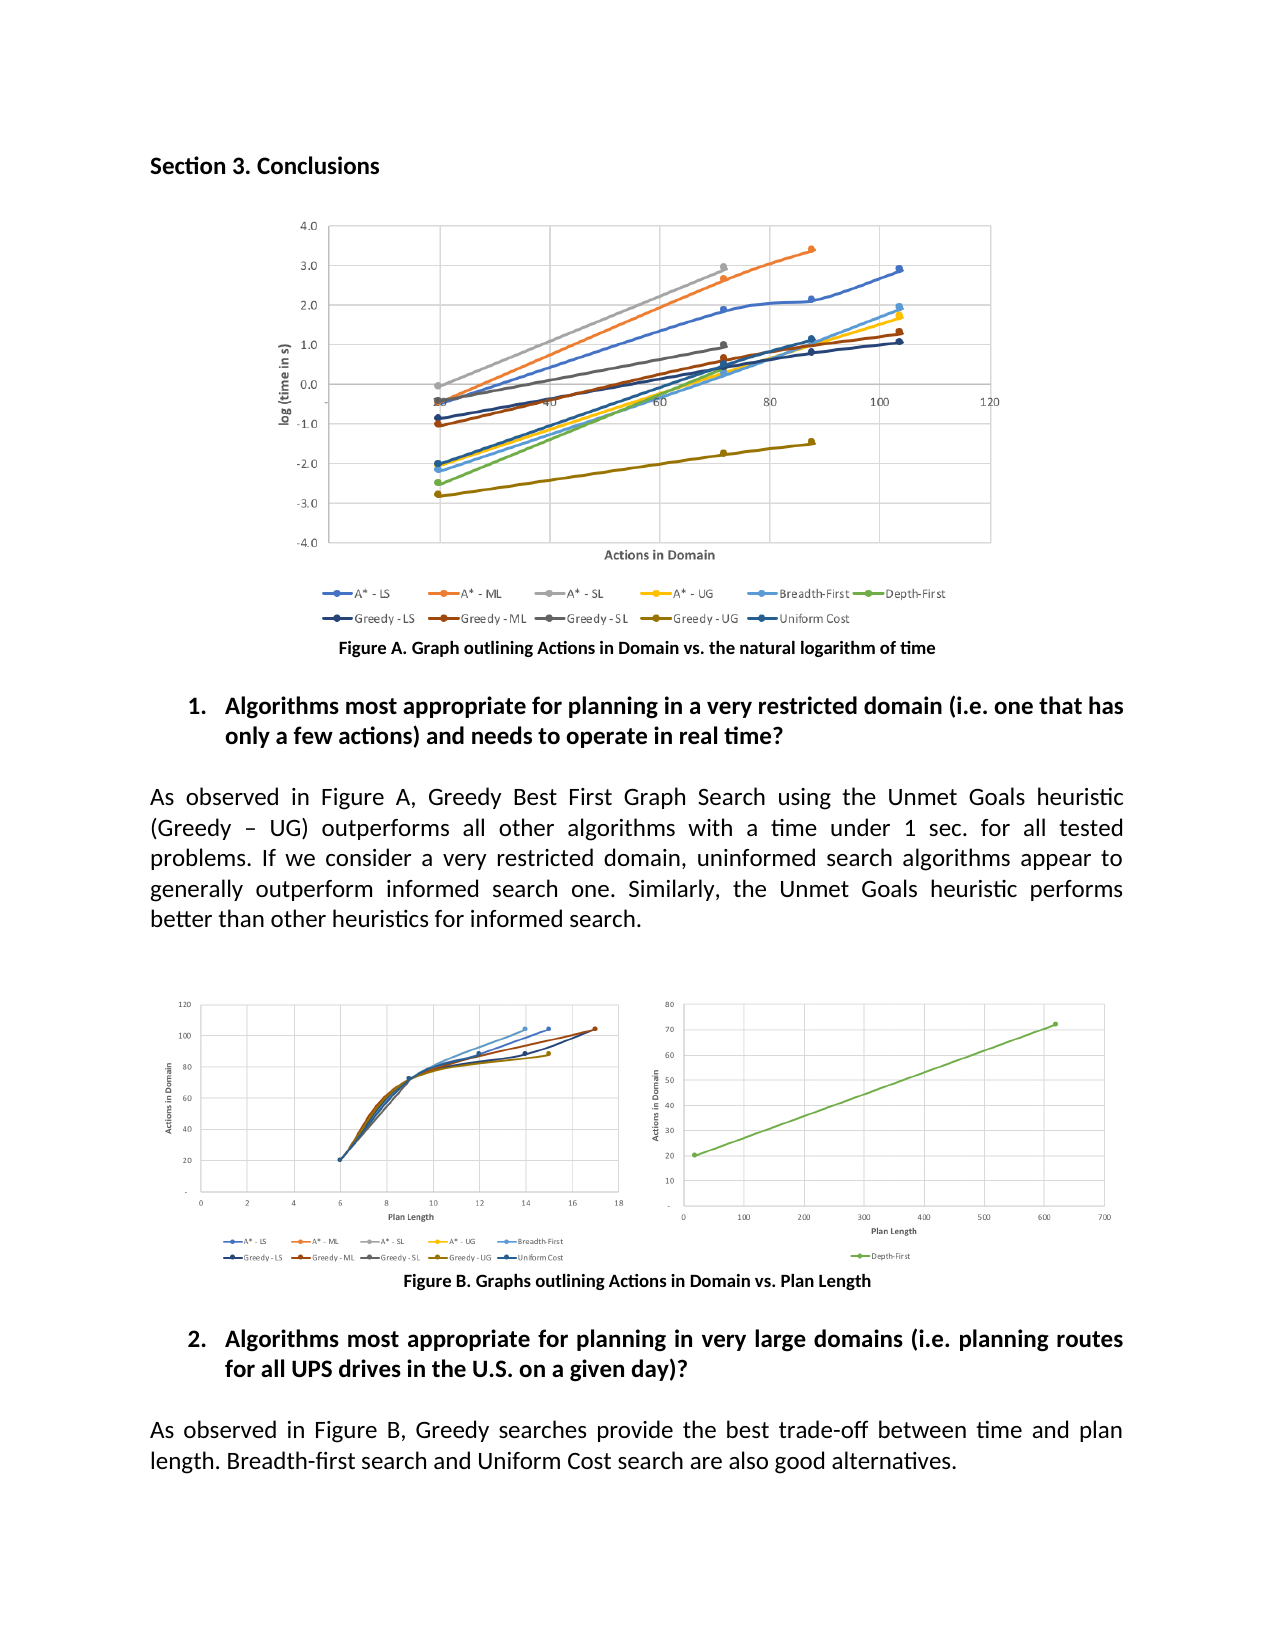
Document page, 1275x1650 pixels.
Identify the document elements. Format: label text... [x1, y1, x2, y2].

text Figure A. Graph outlining Actions in Domain vs. the natural logarithm of time [150, 636, 1125, 659]
picture [256, 211, 1019, 637]
text As observed in Figure A, Greedy Best First Graph Search using the Unmet Goals heuristic (Greedy – UG) outperforms all other algorithms with a time under 1 sec. for all tested problems. If we consider a very restricted domain, uninformed search algorithms appear to generally outperform informed search one. Similarly, the Unmet Goals heuristic performs better than other heuristics for informed search. [150, 781, 1125, 934]
text As observed in Figure B, Greedy searches provide the best trade-off between time and plan length. Breadth-first search and Uniform Cost search are also good alternatives. [150, 1414, 1125, 1476]
picture [637, 995, 1121, 1270]
picture [150, 995, 633, 1270]
text Section 3. Conclusions [150, 150, 1125, 181]
list Algorithms most appropriate for planning in very large domains (i.e. planning routes for all UPS drives in the U.S. on a given day)? [187, 1323, 1125, 1384]
list Algorithms most appropriate for planning in a very restricted domain (i.e. one that has only a few actions) and needs to operate in real time? [187, 690, 1125, 751]
text Figure B. Graphs outlining Actions in Domain vs. Plan Length [150, 1269, 1125, 1292]
